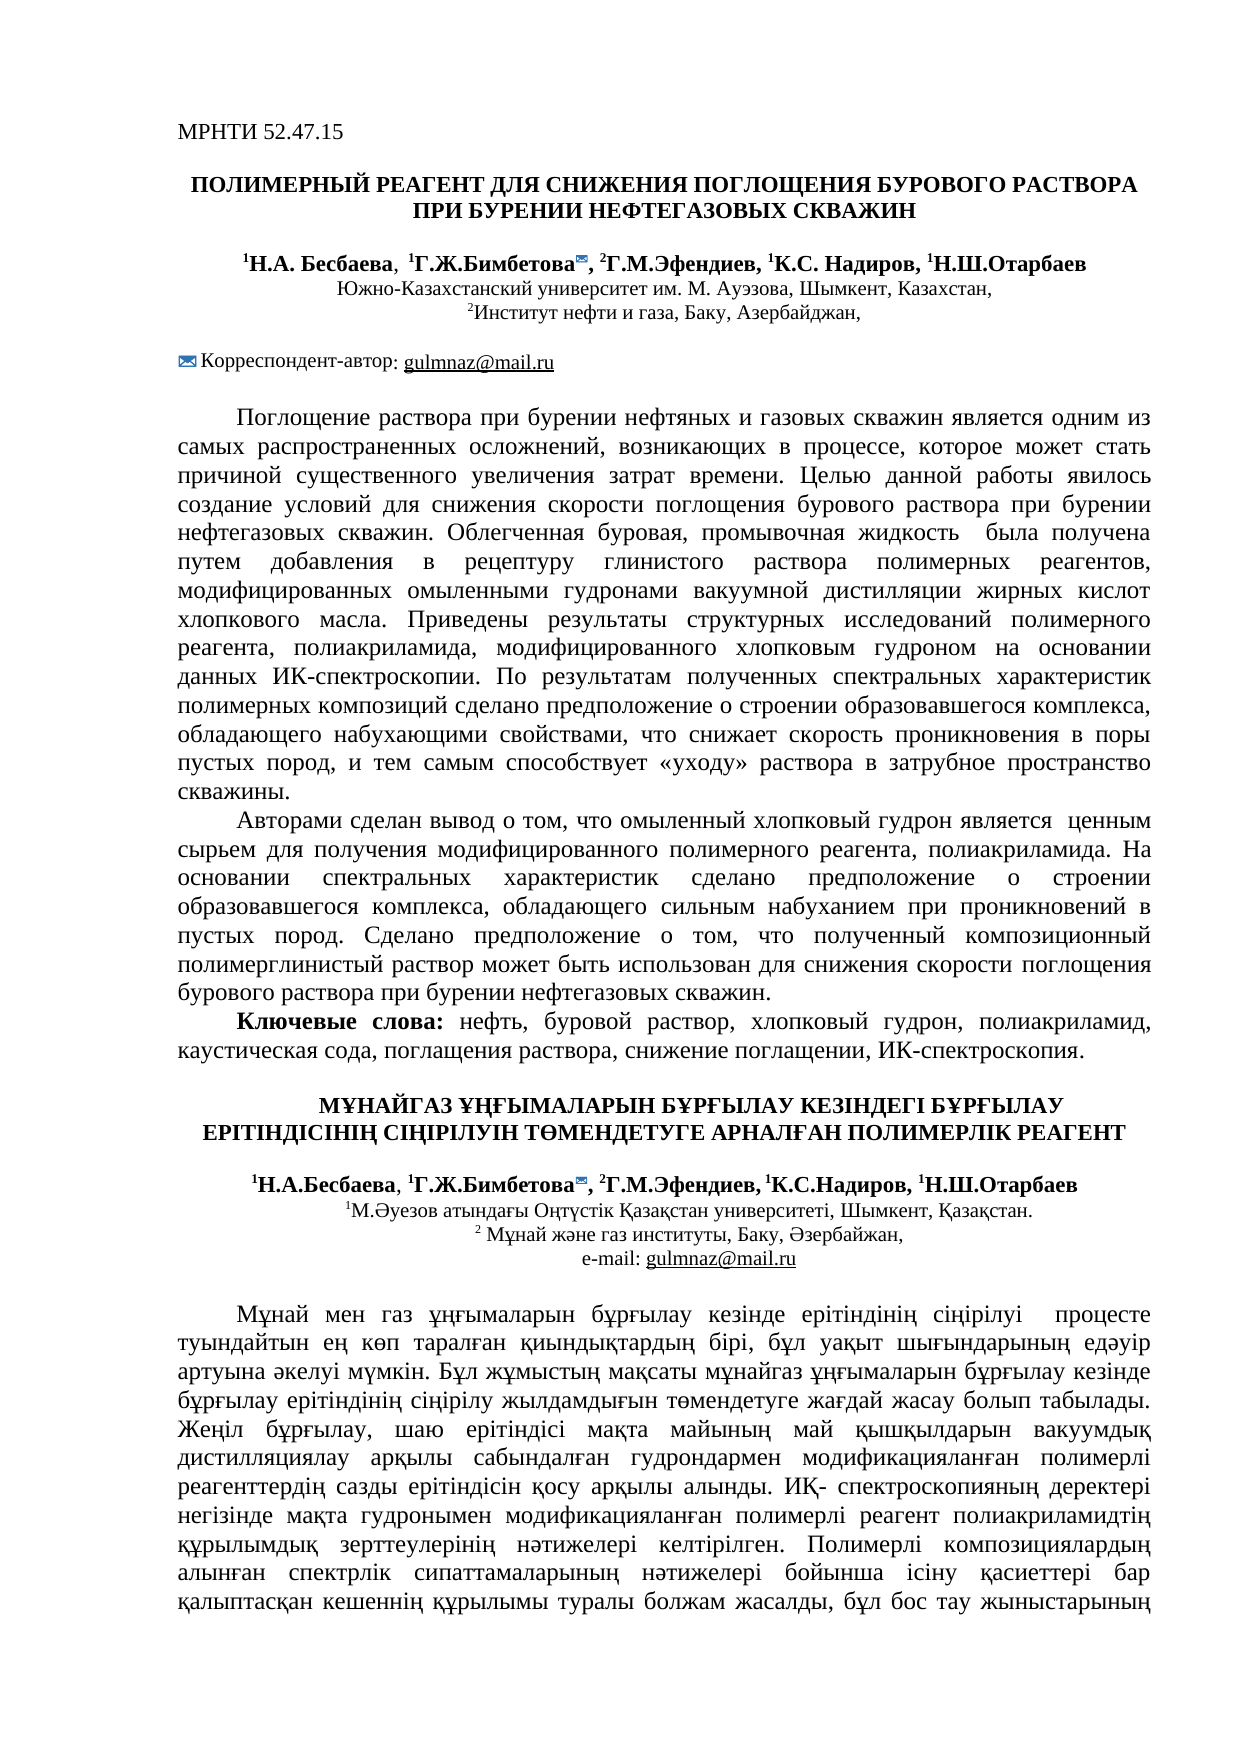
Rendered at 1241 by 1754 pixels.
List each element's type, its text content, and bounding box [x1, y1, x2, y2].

text МҰНАЙГАЗ ҰҢҒЫМАЛАРЫН БҰРҒЫЛАУ КЕЗІНДЕГІ БҰРҒЫЛАУ ЕРІТІНДІСІНІҢ СІҢІРІЛУІН ТӨМЕНДЕТУГЕ АРНАЛҒАН ПОЛИМЕРЛІК РЕАГЕНТ [177, 1092, 1152, 1145]
text Авторами сделан вывод о том, что омыленный хлопковый гудрон является ценным сырьем для получения модифицированного полимерного реагента, полиакриламида. На основании спектральных характеристик сделано предположение о строении образовавшегося комплекса, обладающего сильным набуханием при проникновений в пустых пород. Сделано предположение о том, что полученный композиционный полимерглинистый раствор может быть использован для снижения скорости поглощения бурового раствора при бурении нефтегазовых скважин. [177, 805, 1152, 1006]
text 2Институт нефти и газа, Баку, Азербайджан, [177, 300, 1152, 324]
text 2 Мұнай және газ институты, Баку, Әзербайжан, [177, 1222, 1152, 1246]
text 1Н.А.Бесбаева, 1Г.Ж.Бимбетова, 2Г.М.Эфендиев, 1К.С.Надиров, 1Н.Ш.Отарбаев [177, 1171, 1152, 1198]
text Южно-Казахстанский университет им. М. Ауэзова, Шымкент, Казахстан, [897, 276, 1152, 300]
text Южно-Казахстанский университет им. М. Ауэзова, Шымкент, Казахстан, [177, 276, 887, 300]
text МРНТИ 52.47.15 [177, 118, 1152, 144]
text Поглощение раствора при бурении нефтяных и газовых скважин является одним из самых распространенных осложнений, возникающих в процессе, которое может стать причиной существенного увеличения затрат времени. Целью данной работы явилось создание условий для снижения скорости поглощения бурового раствора при бурении нефтегазовых скважин. Облегченная буровая, промывочная жидкость была получена путем добавления в рецептуру глинистого раствора полимерных реагентов, модифицированных омыленными гудронами вакуумной дистилляции жирных кислот хлопкового масла. Приведены результаты структурных исследований полимерного реагента, полиакриламида, модифицированного хлопковым гудроном на основании данных ИК-спектроскопии. По результатам полученных спектральных характеристик полимерных композиций сделано предположение о строении образовавшегося комплекса, обладающего набухающими свойствами, что снижает скорость проникновения в поры пустых пород, и тем самым способствует «уходу» раствора в затрубное пространство скважины. [177, 402, 1152, 805]
text ПОЛИМЕРНЫЙ РЕАГЕНТ ДЛЯ СНИЖЕНИЯ ПОГЛОЩЕНИЯ БУРОВОГО РАСТВОРА ПРИ БУРЕНИИ НЕФТЕГАЗОВЫХ СКВАЖИН [177, 171, 1152, 223]
text 1М.Әуезов атындағы Оңтүстік Қазақстан университеті, Шымкент, Қазақстан. [177, 1198, 1152, 1222]
text Корреспондент-автор: gulmnaz@mail.ru [177, 348, 1152, 374]
text Ключевые слова: нефть, буровой раствор, хлопковый гудрон, полиакриламид, каустическая сода, поглащения раствора, снижение поглащении, ИК-спектроскопия. [177, 1006, 1152, 1064]
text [177, 1299, 1152, 1615]
text 1Н.А. Бесбаева, 1Г.Ж.Бимбетова, 2Г.М.Эфендиев, 1К.С. Надиров, 1Н.Ш.Отарбаев [177, 250, 1152, 276]
text e-mail: gulmnaz@mail.ru [177, 1246, 1152, 1270]
